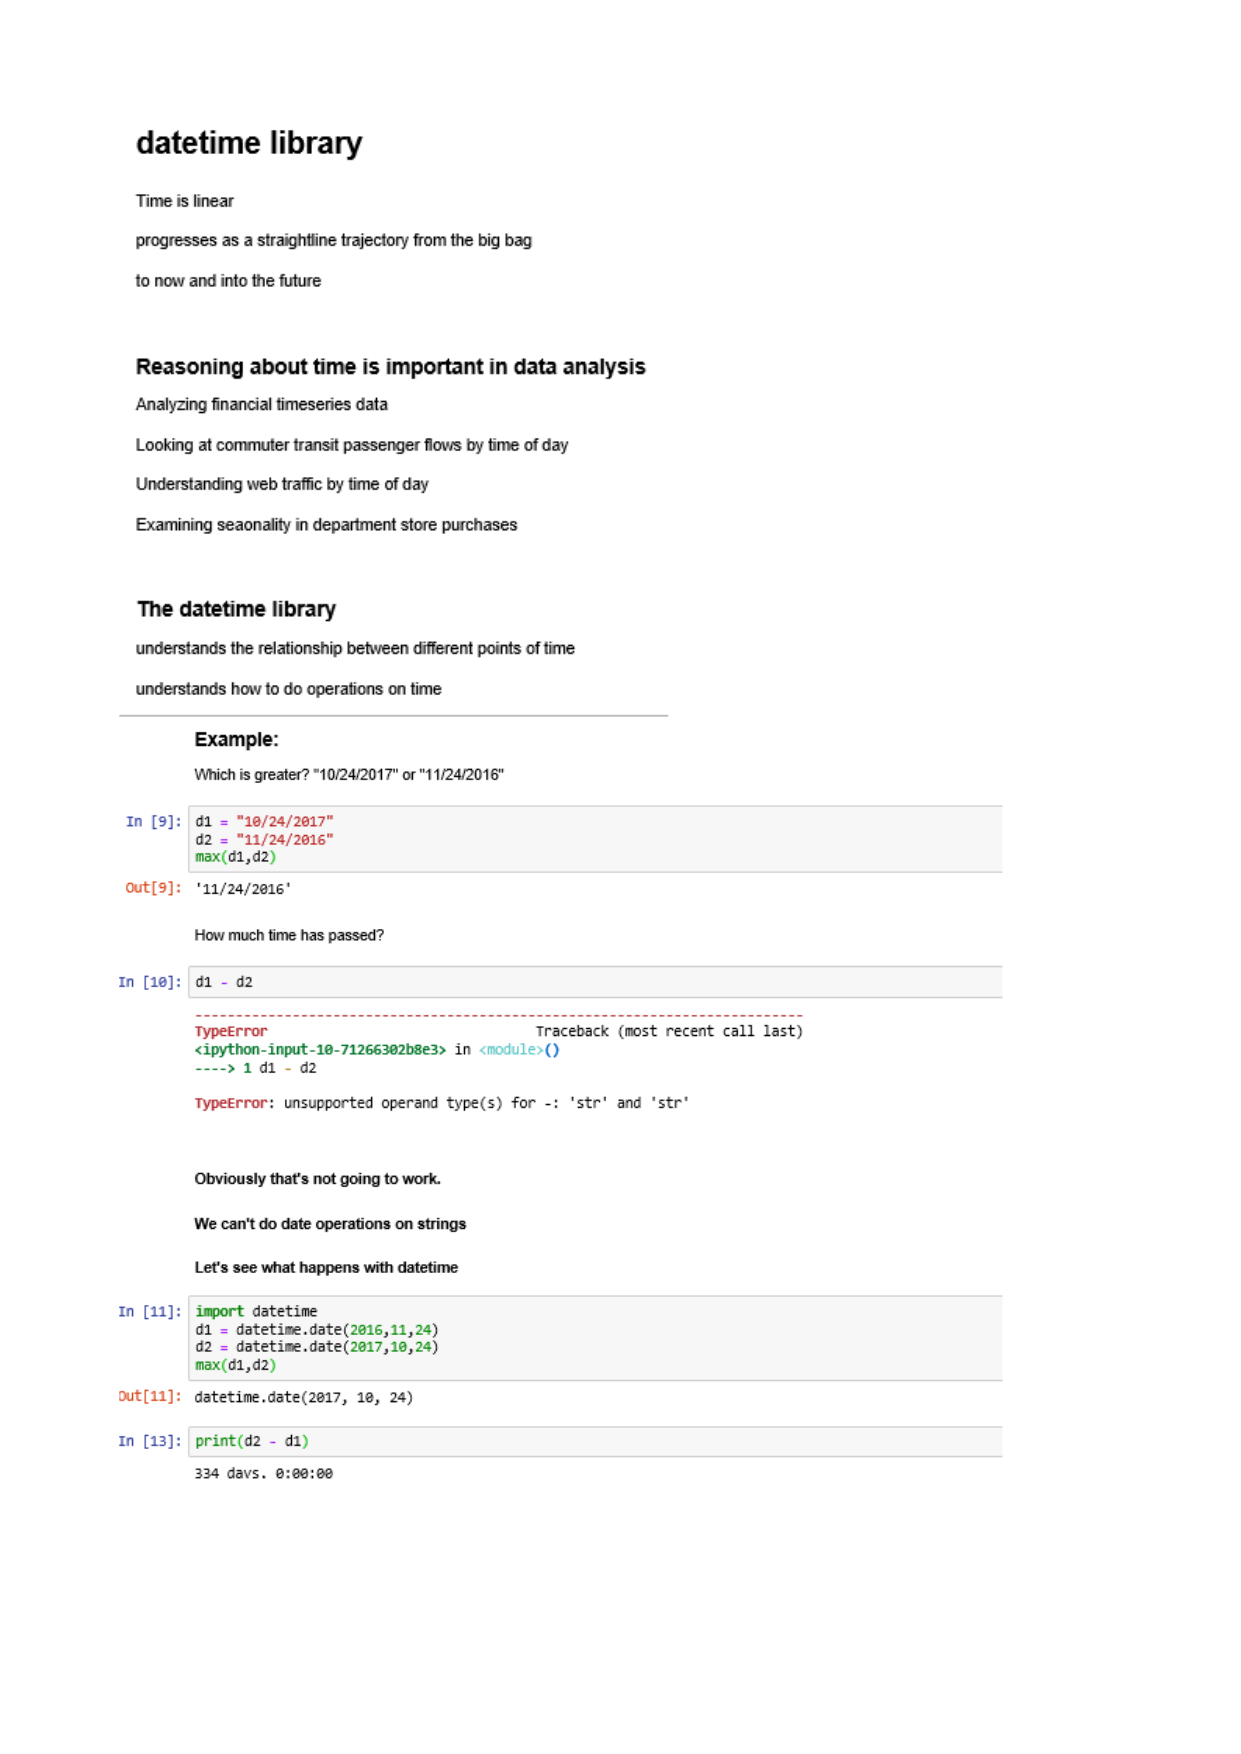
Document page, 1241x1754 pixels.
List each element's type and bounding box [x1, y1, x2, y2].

picture [118, 721, 1004, 1480]
picture [118, 118, 670, 720]
